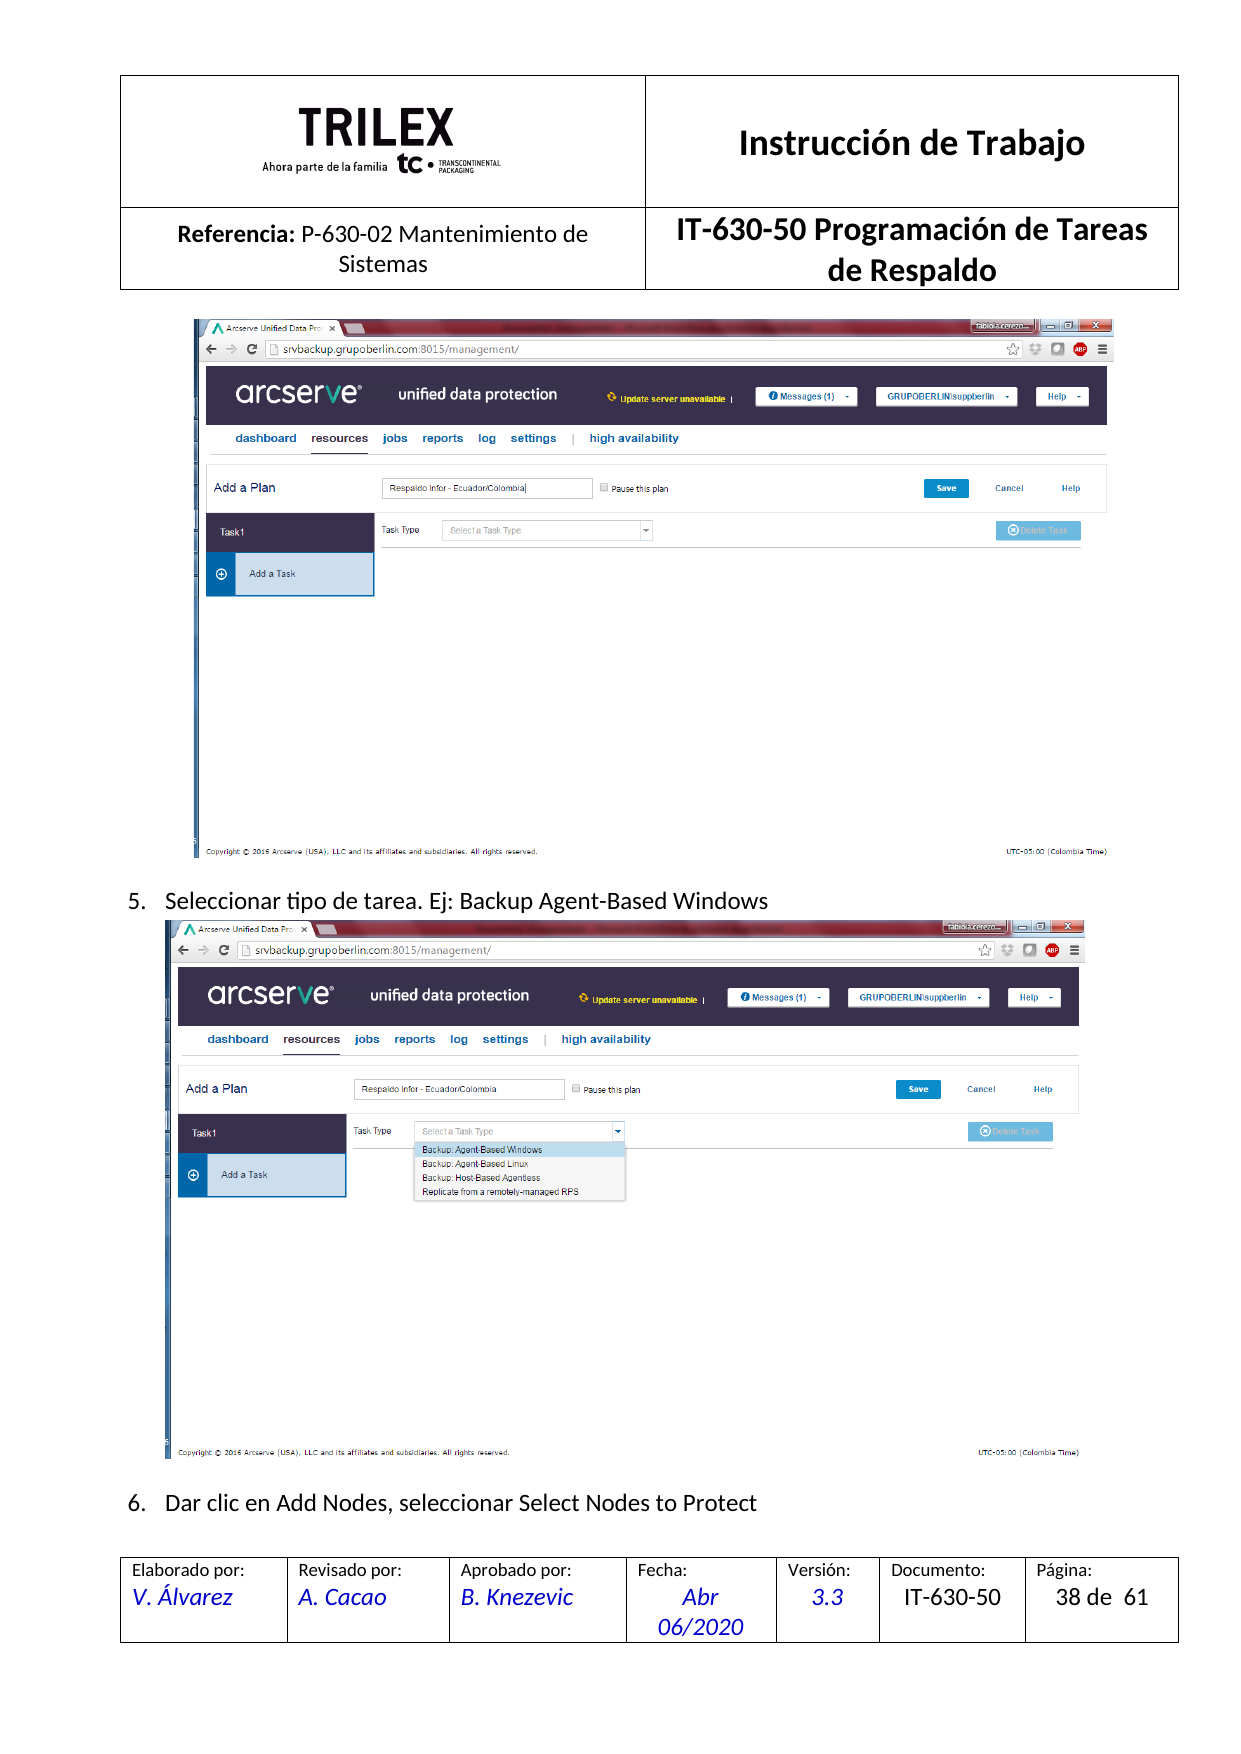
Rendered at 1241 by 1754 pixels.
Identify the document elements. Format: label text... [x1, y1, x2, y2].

list Dar clic en Add Nodes, seleccionar Select Nodes to Protect [127, 1487, 1143, 1517]
picture [165, 920, 1086, 1459]
picture [243, 82, 523, 199]
list Seleccionar tipo de tarea. Ej: Backup Agent-Based Windows [127, 885, 1143, 916]
picture [193, 319, 1114, 858]
